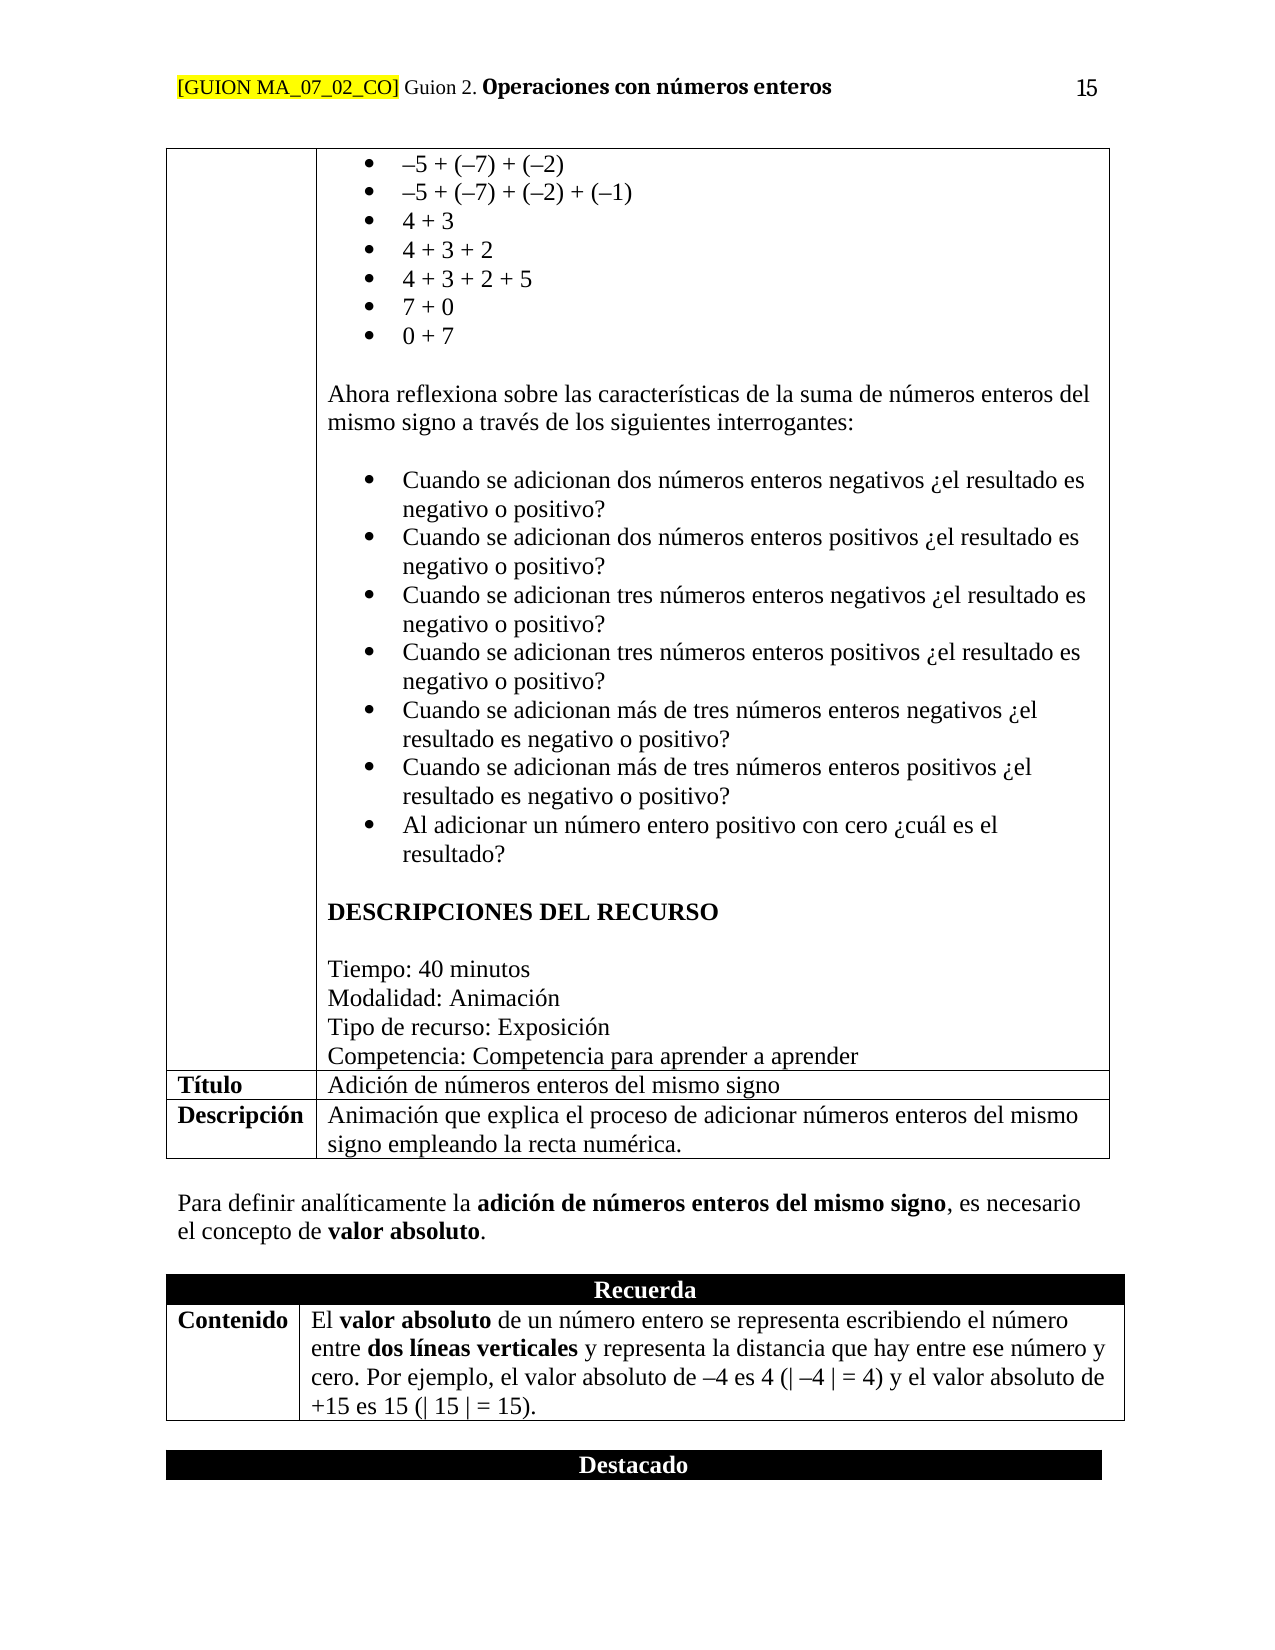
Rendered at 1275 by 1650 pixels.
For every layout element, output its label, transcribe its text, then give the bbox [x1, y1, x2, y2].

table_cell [317, 149, 1109, 1069]
table_cell Animación que explica el proceso de adicionar números enteros del mismo signo empleando la recta numérica. [317, 1100, 1109, 1158]
table_cell Descripción [167, 1100, 316, 1158]
table_header Recuerda [167, 1275, 1124, 1304]
table_cell Contenido [167, 1305, 299, 1420]
table_cell Título [167, 1071, 316, 1099]
table_cell Adición de números enteros del mismo signo [317, 1071, 1109, 1099]
text Para definir analíticamente la adición de números enteros del mismo signo, es necesario el concepto de valor absoluto. [177, 1188, 1098, 1245]
table_header Destacado [167, 1451, 1101, 1479]
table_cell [167, 149, 316, 1069]
table_cell El valor absoluto de un número entero se representa escribiendo el número entre dos líneas verticales y representa la distancia que hay entre ese número y cero. Por ejemplo, el valor absoluto de ‒4 es 4 (| ‒4 | = 4) y el valor absoluto de +15 es 15 (| 15 | = 15). [300, 1305, 1124, 1420]
